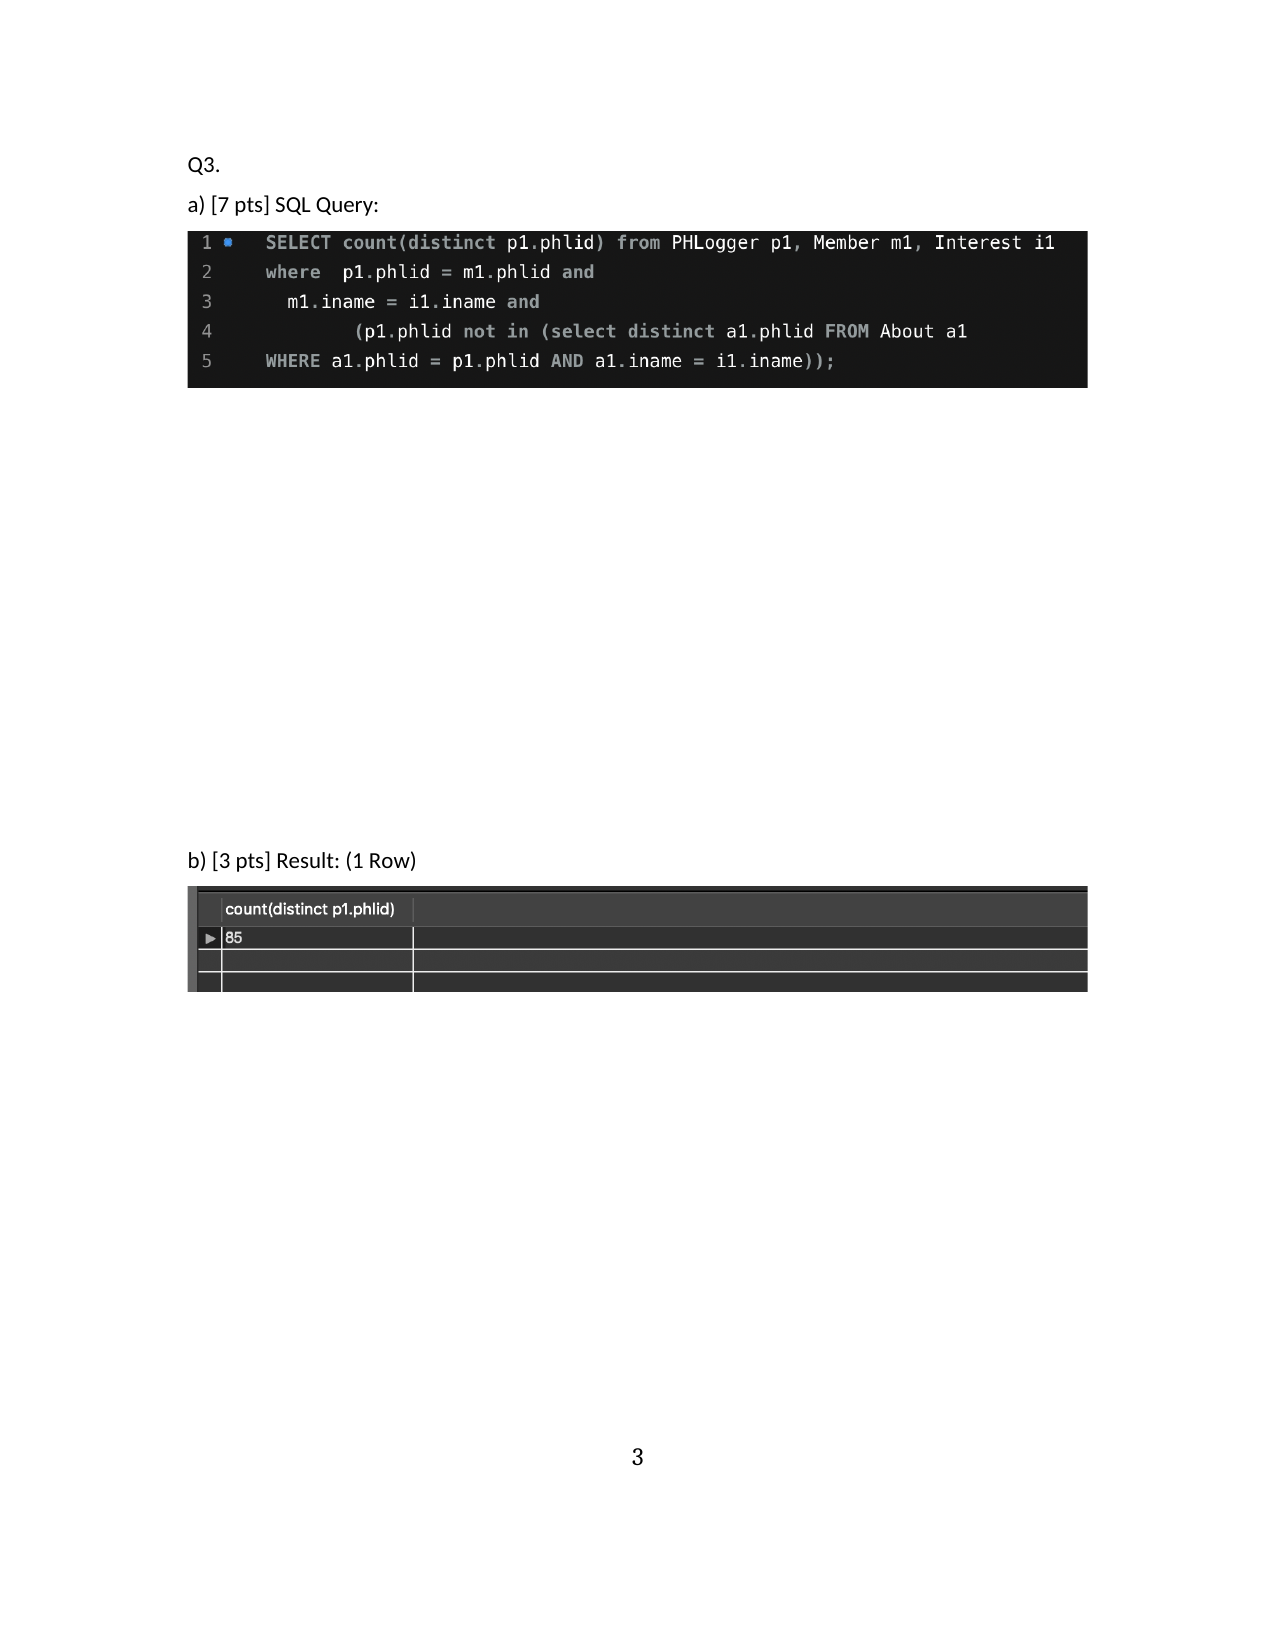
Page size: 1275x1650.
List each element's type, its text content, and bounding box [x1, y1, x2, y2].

picture [187, 886, 1088, 992]
text Q3. [187, 150, 1087, 178]
text b) [3 pts] Result: (1 Row) [187, 846, 1087, 874]
picture [187, 231, 1088, 388]
text a) [7 pts] SQL Query: [187, 191, 1087, 218]
